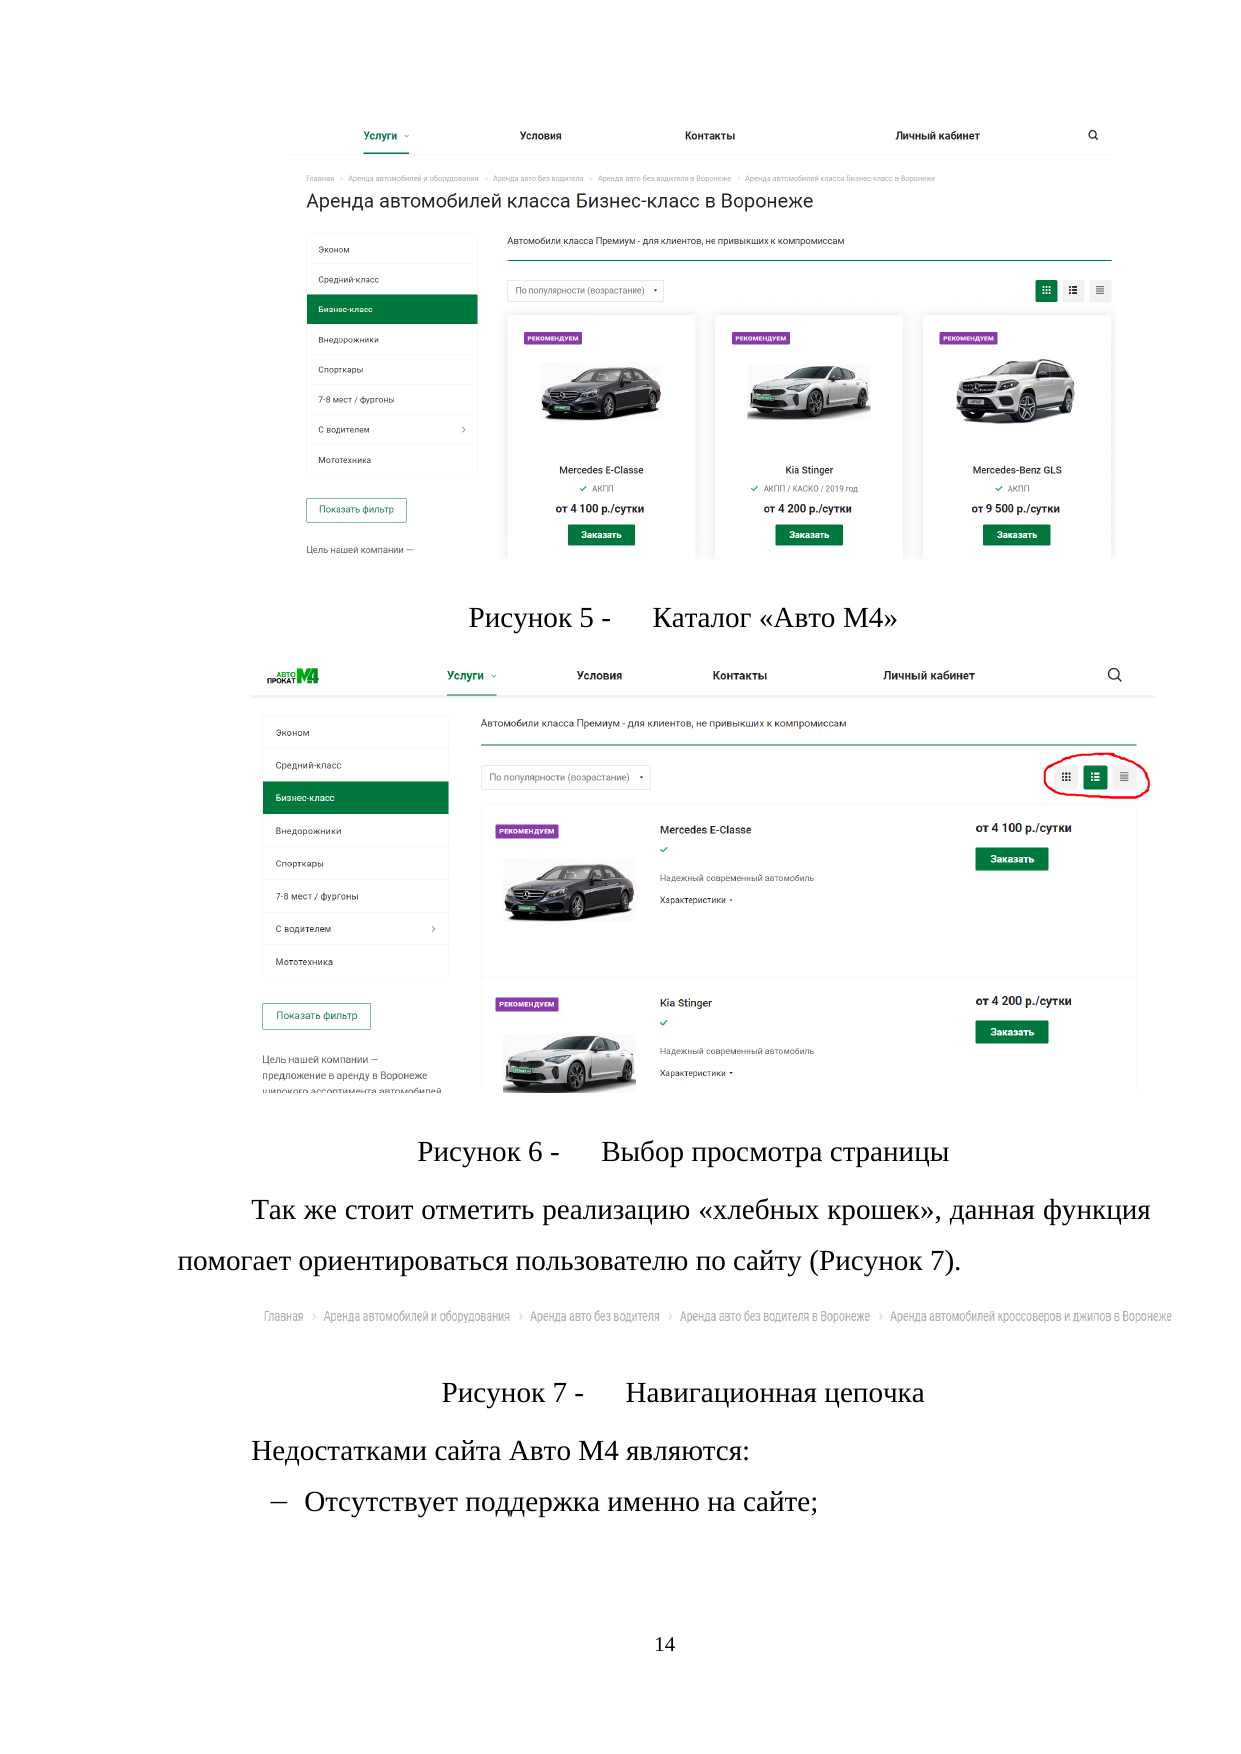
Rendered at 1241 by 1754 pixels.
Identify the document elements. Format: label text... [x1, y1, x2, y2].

text Навигационная цепочка [289, 1375, 1152, 1408]
picture [251, 658, 1155, 1093]
text Каталог «Авто M4» [289, 600, 1152, 633]
picture [251, 1293, 1179, 1333]
text Так же стоит отметить реализацию «хлебных крошек», данная функция помогает ориентироваться пользователю по сайту (Рисунок 7). [177, 1192, 1152, 1276]
text Отсутствует поддержка именно на сайте; [267, 1484, 1152, 1517]
picture [286, 118, 1117, 559]
text Выбор просмотра страницы [289, 1134, 1152, 1167]
text Недостатками сайта Авто M4 являются: [177, 1433, 1152, 1467]
